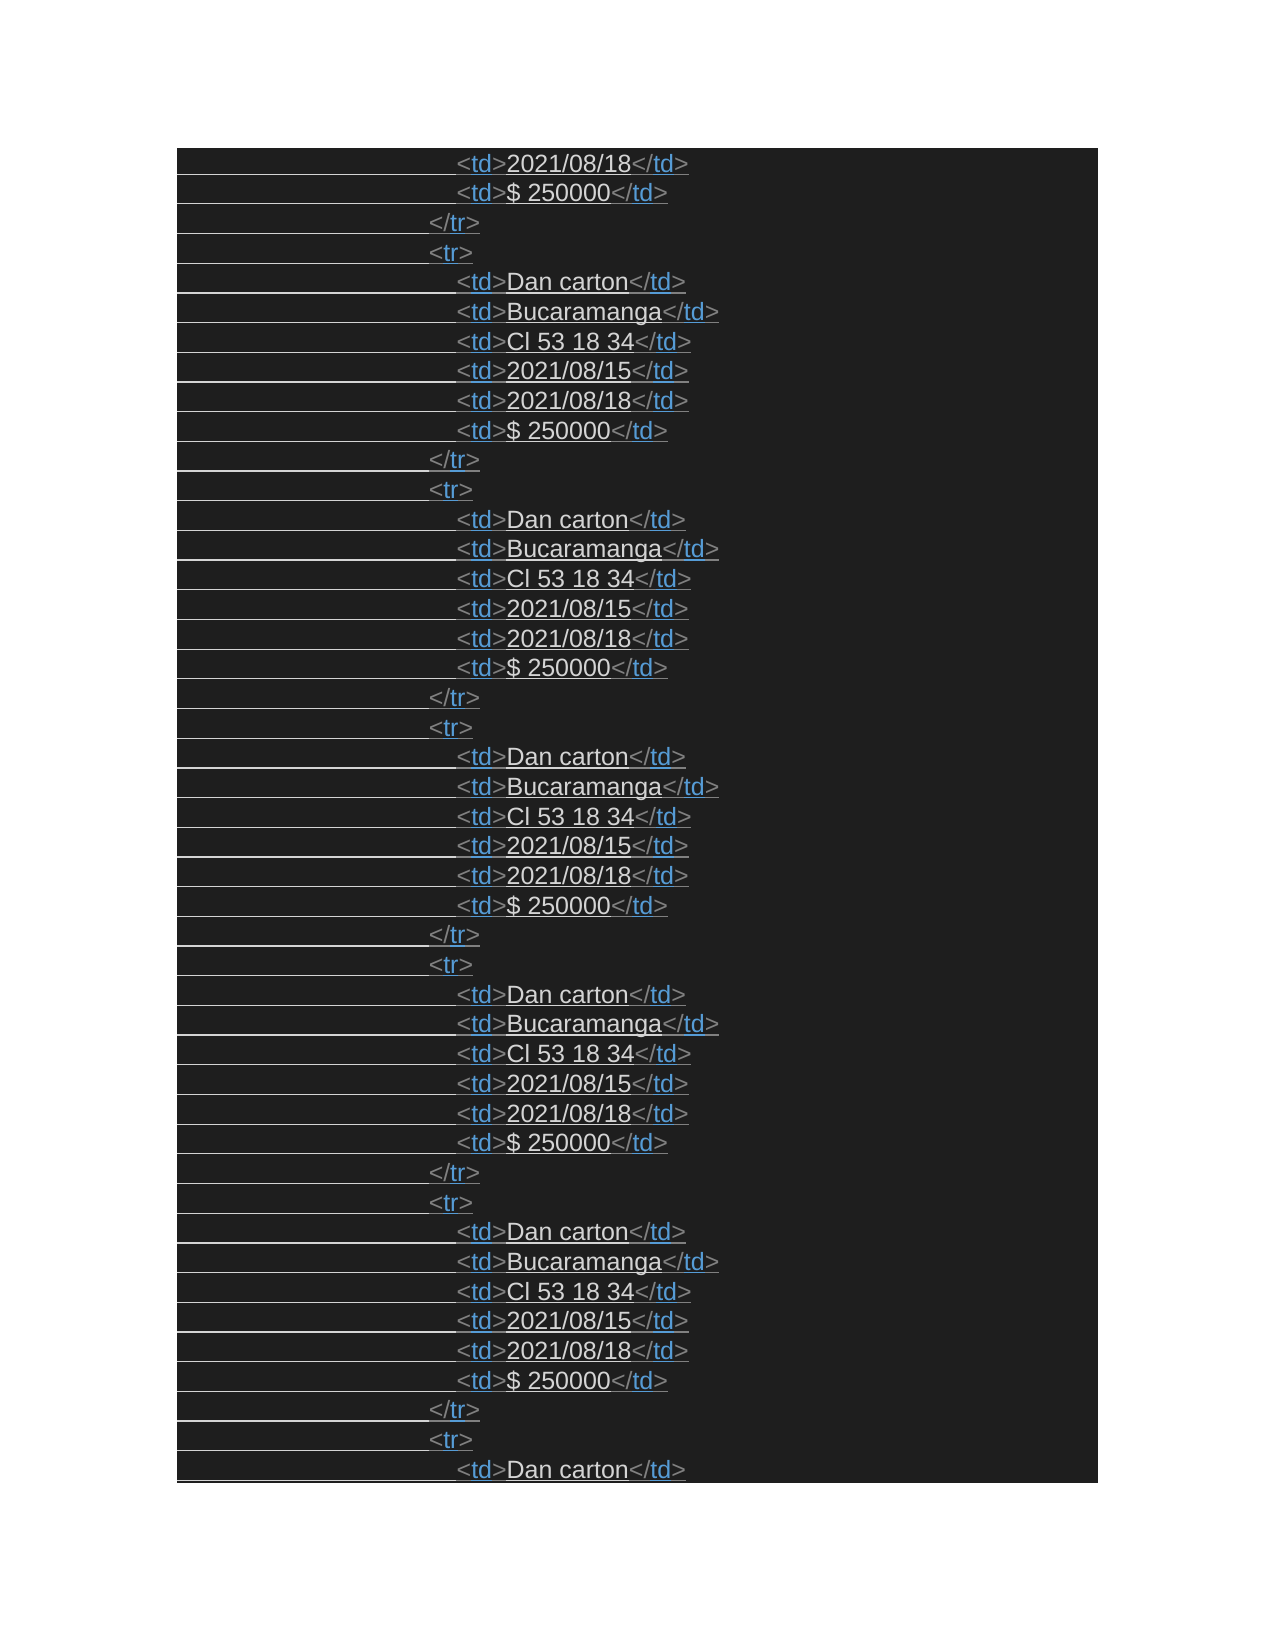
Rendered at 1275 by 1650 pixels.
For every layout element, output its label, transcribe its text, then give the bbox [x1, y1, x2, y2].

text <td>Bucaramanga</td> [177, 533, 1098, 563]
text <td>Bucaramanga</td> [177, 296, 1098, 326]
text <td>2021/08/18</td> [177, 1098, 1098, 1127]
text <tr> [177, 949, 1098, 979]
text <td>Cl 53 18 34</td> [177, 801, 1098, 830]
text <td>Dan carton</td> [177, 741, 1098, 771]
text <td>2021/08/15</td> [177, 1068, 1098, 1098]
text </tr> [177, 1394, 1098, 1424]
text <td>Dan carton</td> [177, 979, 1098, 1008]
text <td>$ 250000</td> [177, 652, 1098, 682]
text <td>2021/08/15</td> [177, 593, 1098, 623]
text <td>$ 250000</td> [177, 1127, 1098, 1157]
text <td>Cl 53 18 34</td> [177, 563, 1098, 593]
text <td>$ 250000</td> [177, 1365, 1098, 1394]
text <td>Cl 53 18 34</td> [177, 1276, 1098, 1305]
text <td>Dan carton</td> [177, 504, 1098, 533]
text <td>2021/08/18</td> [177, 623, 1098, 652]
text <td>Bucaramanga</td> [177, 1246, 1098, 1276]
text <tr> [177, 1187, 1098, 1216]
text <td>2021/08/15</td> [177, 355, 1098, 385]
text </tr> [177, 919, 1098, 949]
text </tr> [177, 1157, 1098, 1187]
text <td>Cl 53 18 34</td> [177, 326, 1098, 355]
text <tr> [177, 1424, 1098, 1454]
text <td>$ 250000</td> [177, 177, 1098, 207]
text <td>2021/08/15</td> [177, 1305, 1098, 1335]
text <td>Bucaramanga</td> [177, 1008, 1098, 1038]
text <td>2021/08/18</td> [177, 1335, 1098, 1365]
text <td>2021/08/18</td> [177, 860, 1098, 890]
text <td>Dan carton</td> [177, 1216, 1098, 1246]
text <tr> [177, 712, 1098, 741]
text <td>Dan carton</td> [177, 266, 1098, 296]
text <tr> [177, 474, 1098, 504]
text <td>2021/08/15</td> [177, 830, 1098, 860]
text <td>Cl 53 18 34</td> [177, 1038, 1098, 1068]
text </tr> [177, 207, 1098, 237]
text <tr> [177, 237, 1098, 266]
text <td>Bucaramanga</td> [177, 771, 1098, 801]
text </tr> [177, 682, 1098, 712]
text <td>2021/08/18</td> [177, 148, 1098, 177]
text <td>$ 250000</td> [177, 415, 1098, 444]
text </tr> [177, 444, 1098, 474]
text <td>Dan carton</td> [177, 1454, 1098, 1483]
text <td>2021/08/18</td> [177, 385, 1098, 415]
text <td>$ 250000</td> [177, 890, 1098, 919]
